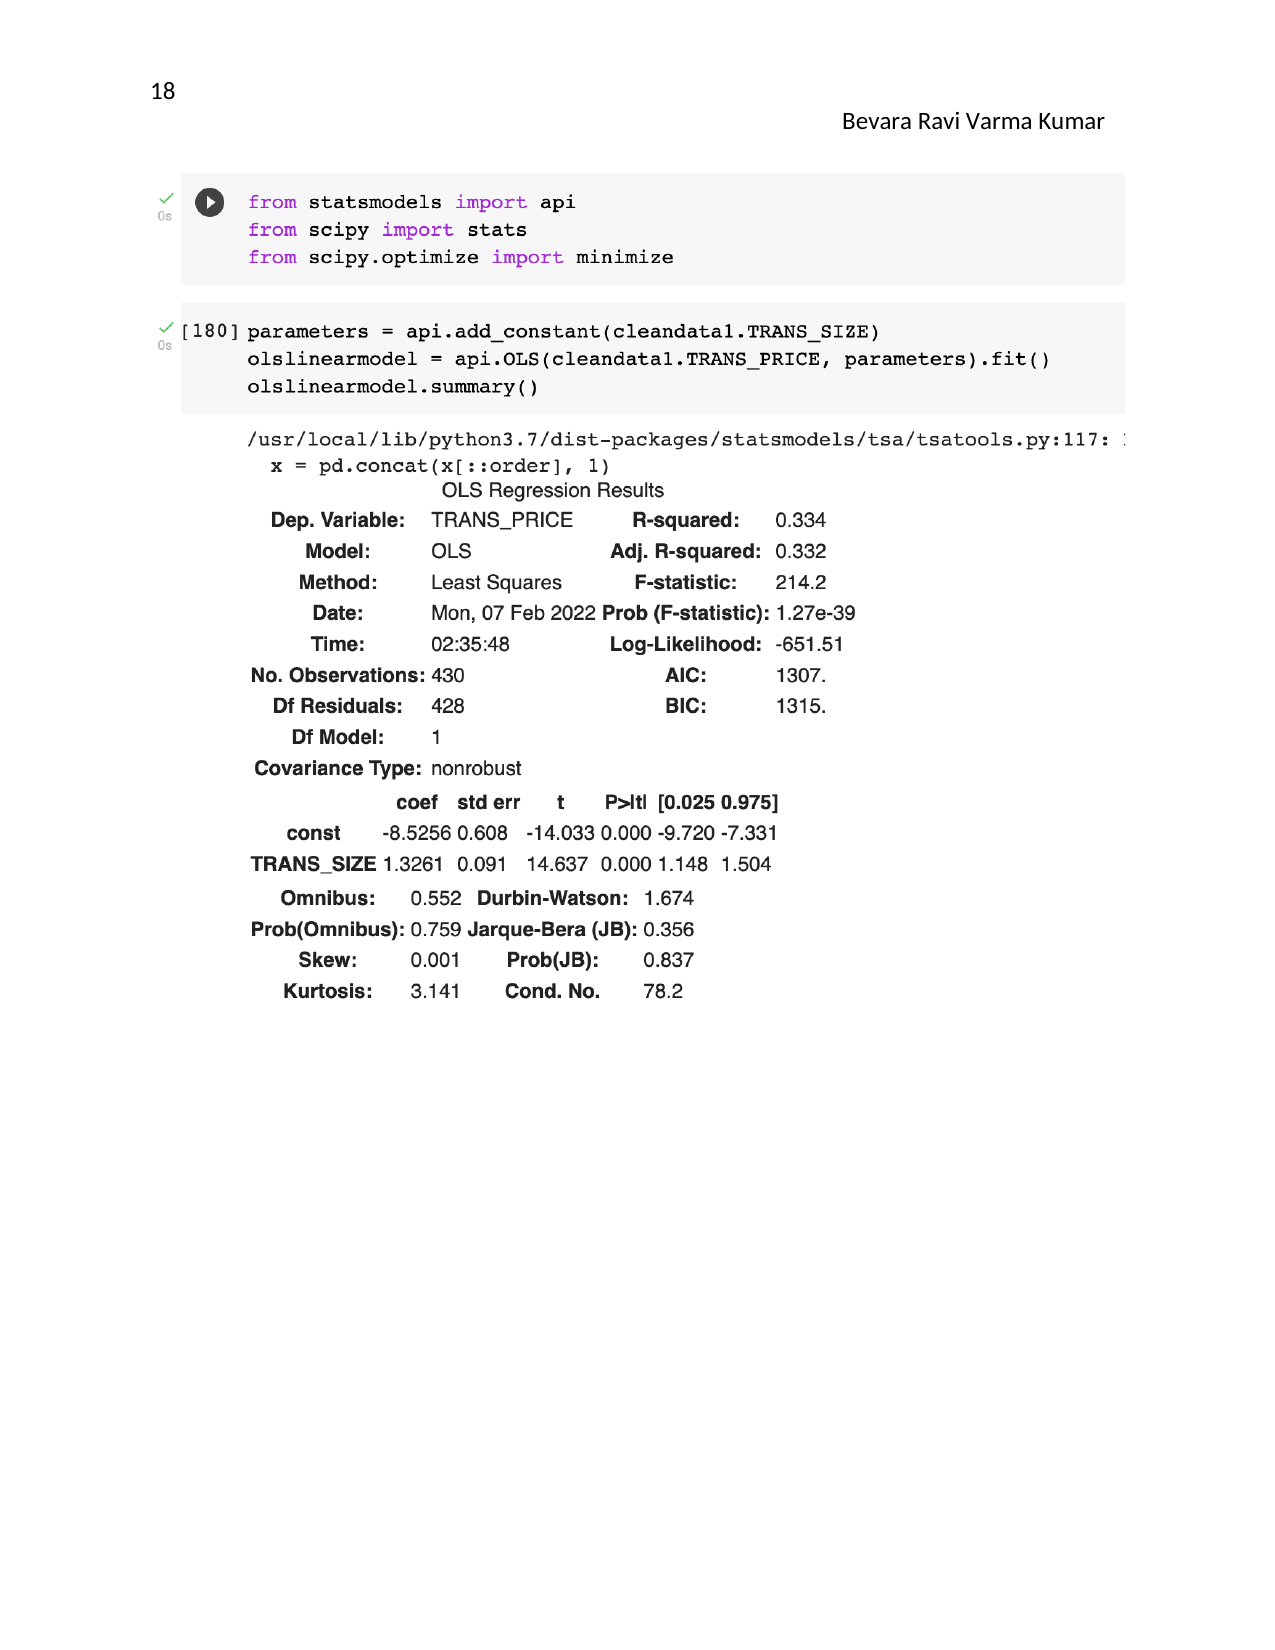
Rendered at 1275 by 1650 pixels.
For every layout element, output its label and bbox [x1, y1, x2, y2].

picture [150, 150, 1125, 1039]
